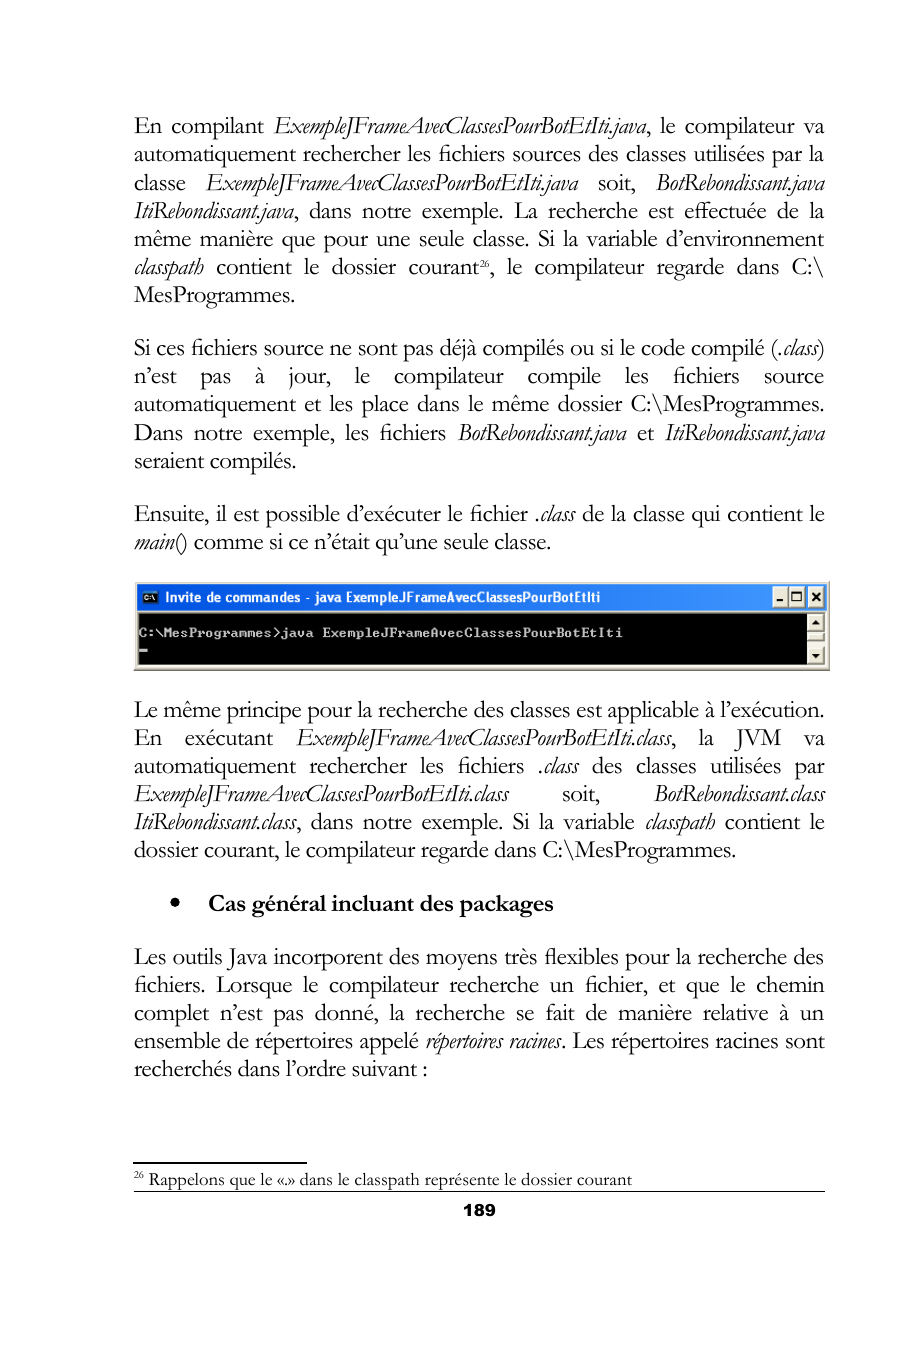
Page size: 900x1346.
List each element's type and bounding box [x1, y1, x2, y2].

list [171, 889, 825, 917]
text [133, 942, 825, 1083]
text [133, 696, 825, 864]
picture [133, 581, 830, 671]
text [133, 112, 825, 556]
